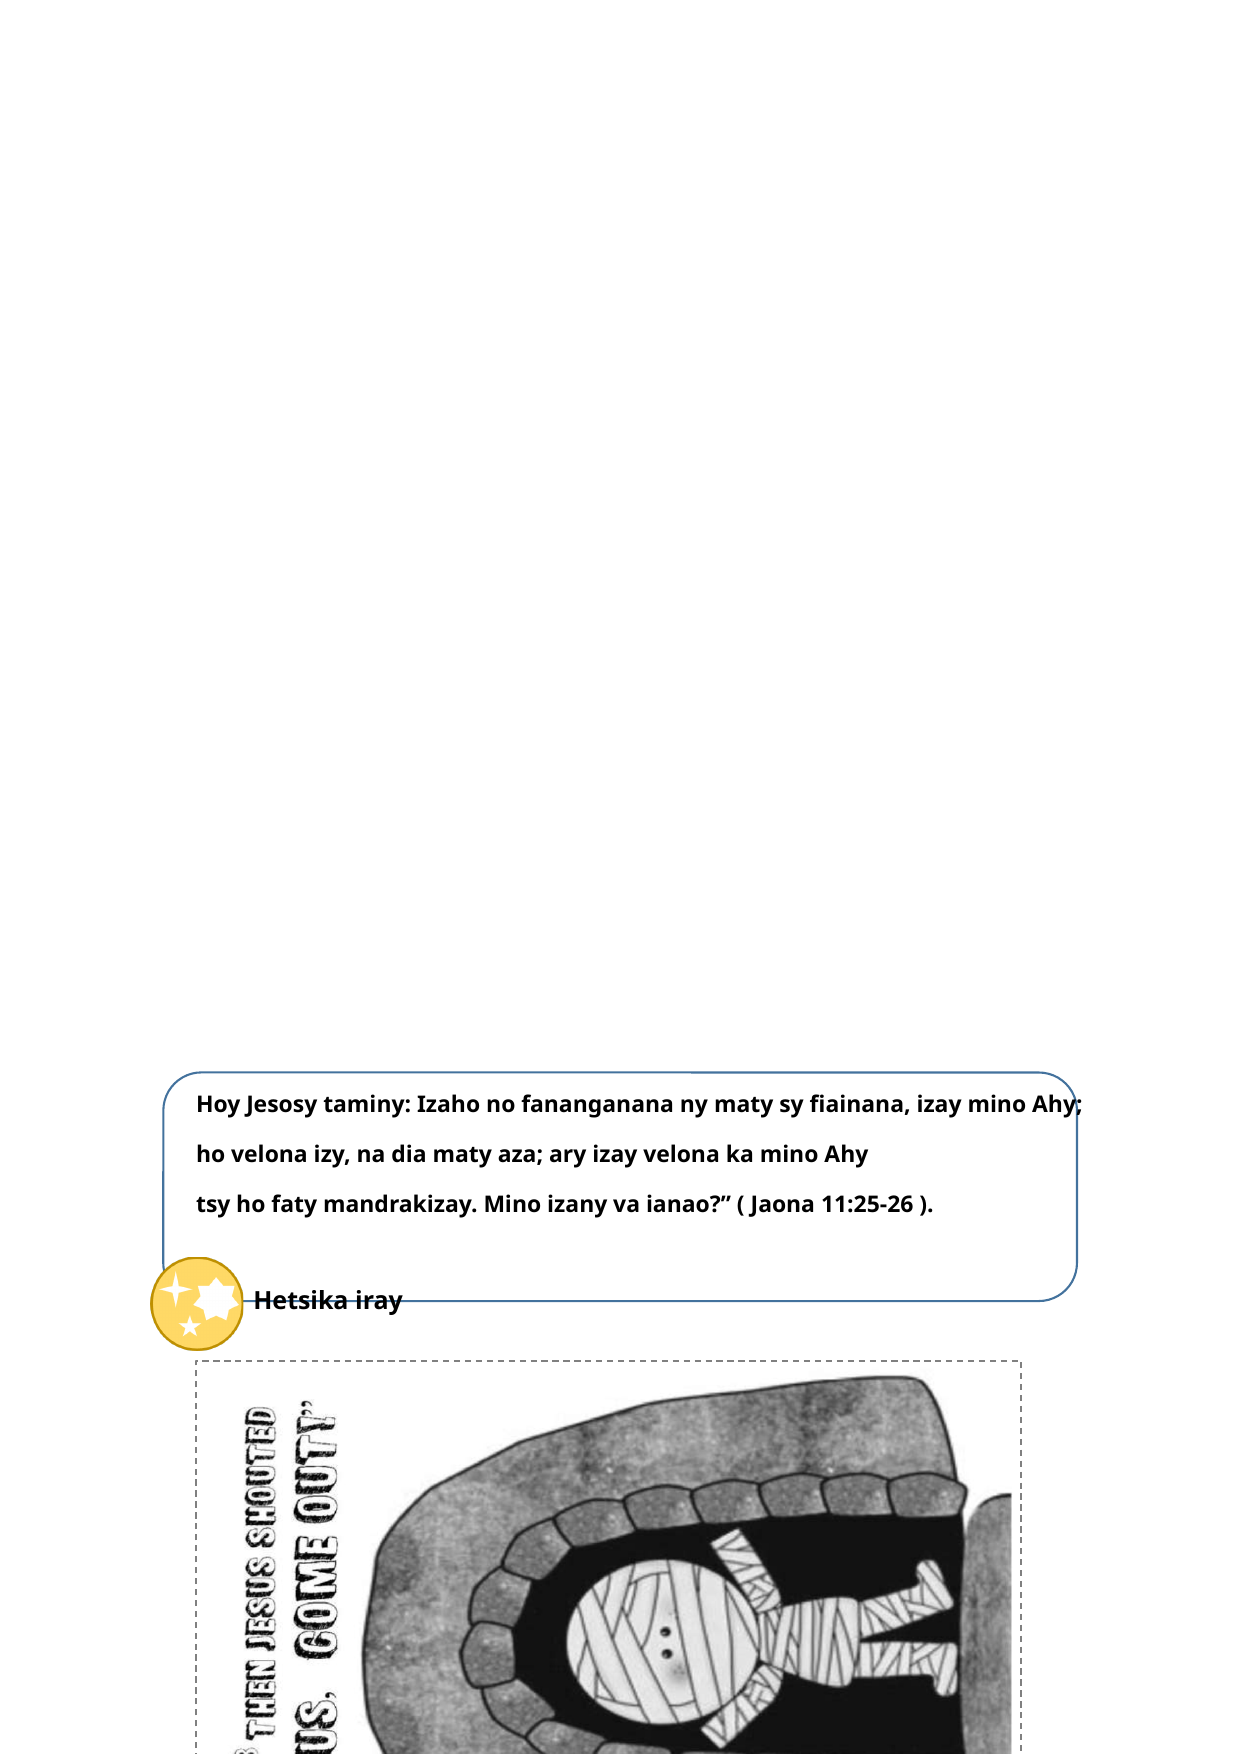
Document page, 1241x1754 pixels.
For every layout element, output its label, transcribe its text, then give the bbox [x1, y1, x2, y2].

text Hoy Jesosy taminy: Izaho no fananganana ny maty sy fiainana, izay mino Ahy; [150, 1088, 1090, 1119]
text tsy ho faty mandrakizay. Mino izany va ianao?” ( Jaona 11:25-26 ). [150, 1188, 1090, 1220]
text Hetsika iray [244, 1283, 1090, 1317]
picture [198, 1362, 1020, 1754]
text ho velona izy, na dia maty aza; ary izay velona ka mino Ahy [150, 1138, 1090, 1169]
picture [150, 1257, 244, 1351]
